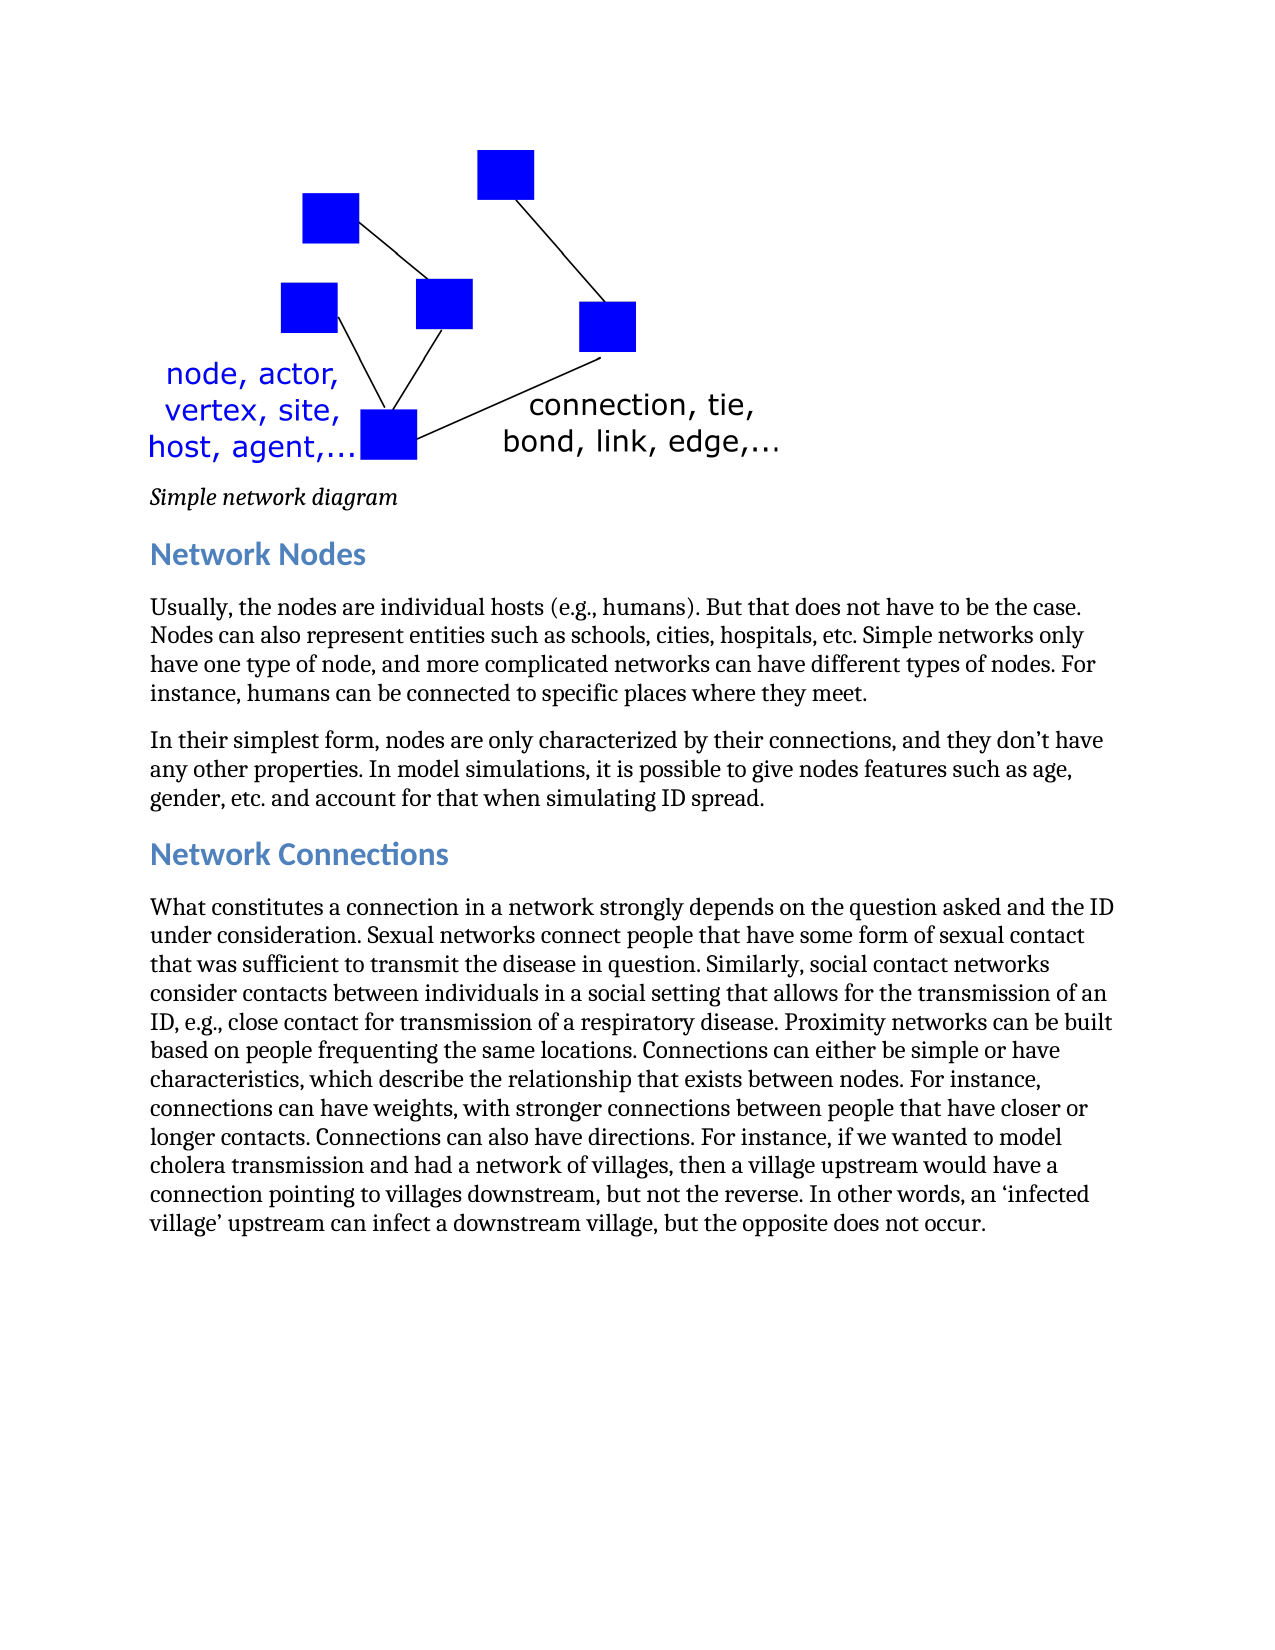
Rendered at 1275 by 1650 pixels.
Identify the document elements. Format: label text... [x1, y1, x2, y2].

picture [150, 150, 778, 463]
text Usually, the nodes are individual hosts (e.g., humans). But that does not have to be the case. Nodes can also represent entities such as schools, cities, hospitals, etc. Simple networks only have one type of node, and more complicated networks can have different types of nodes. For instance, humans can be connected to specific places where they meet. [150, 592, 1125, 707]
subtitle Network Connections [150, 833, 1125, 874]
text Simple network diagram [150, 483, 1125, 512]
text What constitutes a connection in a network strongly depends on the question asked and the ID under consideration. Sexual networks connect people that have some form of sexual contact that was sufficient to transmit the disease in question. Similarly, social contact networks consider contacts between individuals in a social setting that allows for the transmission of an ID, e.g., close contact for transmission of a respiratory disease. Proximity networks can be built based on people frequenting the same locations. Connections can either be simple or have characteristics, which describe the relationship that exists between nodes. For instance, connections can have weights, with stronger connections between people that have closer or longer contacts. Connections can also have directions. For instance, if we wanted to model cholera transmission and had a network of villages, then a village upstream would have a connection pointing to villages downstream, but not the reverse. In other words, an ‘infected village’ upstream can infect a downstream village, but the opposite does not occur. [150, 893, 1125, 1238]
subtitle Network Nodes [150, 533, 1125, 574]
text In their simplest form, nodes are only characterized by their connections, and they don’t have any other properties. In model simulations, it is possible to give nodes features such as age, gender, etc. and account for that when simulating ID spread. [150, 726, 1125, 812]
